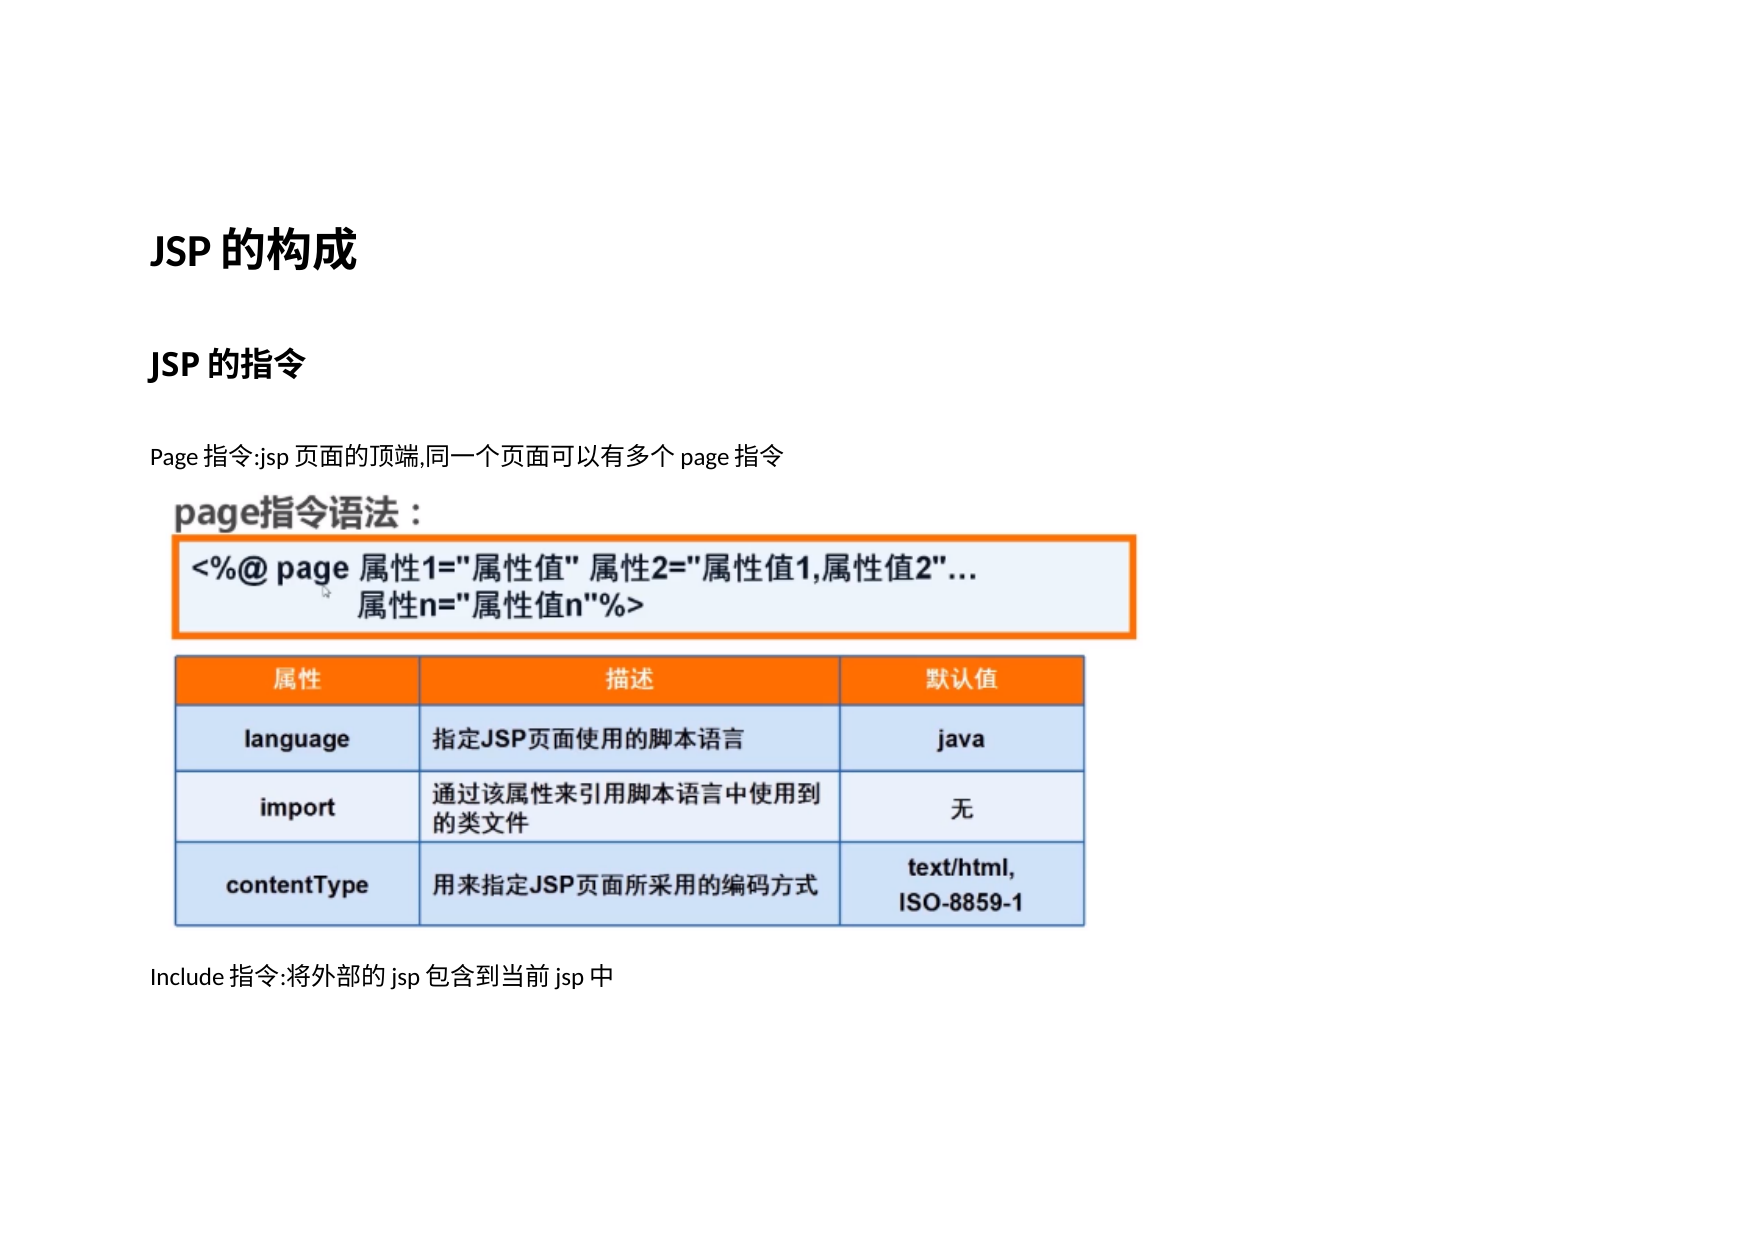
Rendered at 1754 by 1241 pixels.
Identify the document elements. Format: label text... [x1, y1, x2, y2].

text Include指令:将外部的jsp包含到当前jsp中 [150, 942, 1604, 1007]
picture [150, 486, 1160, 937]
subtitle JSP的构成 [150, 198, 1604, 295]
text Page指令:jsp页面的顶端,同一个页面可以有多个page指令 [150, 422, 1604, 487]
subtitle JSP的指令 [150, 329, 1604, 394]
